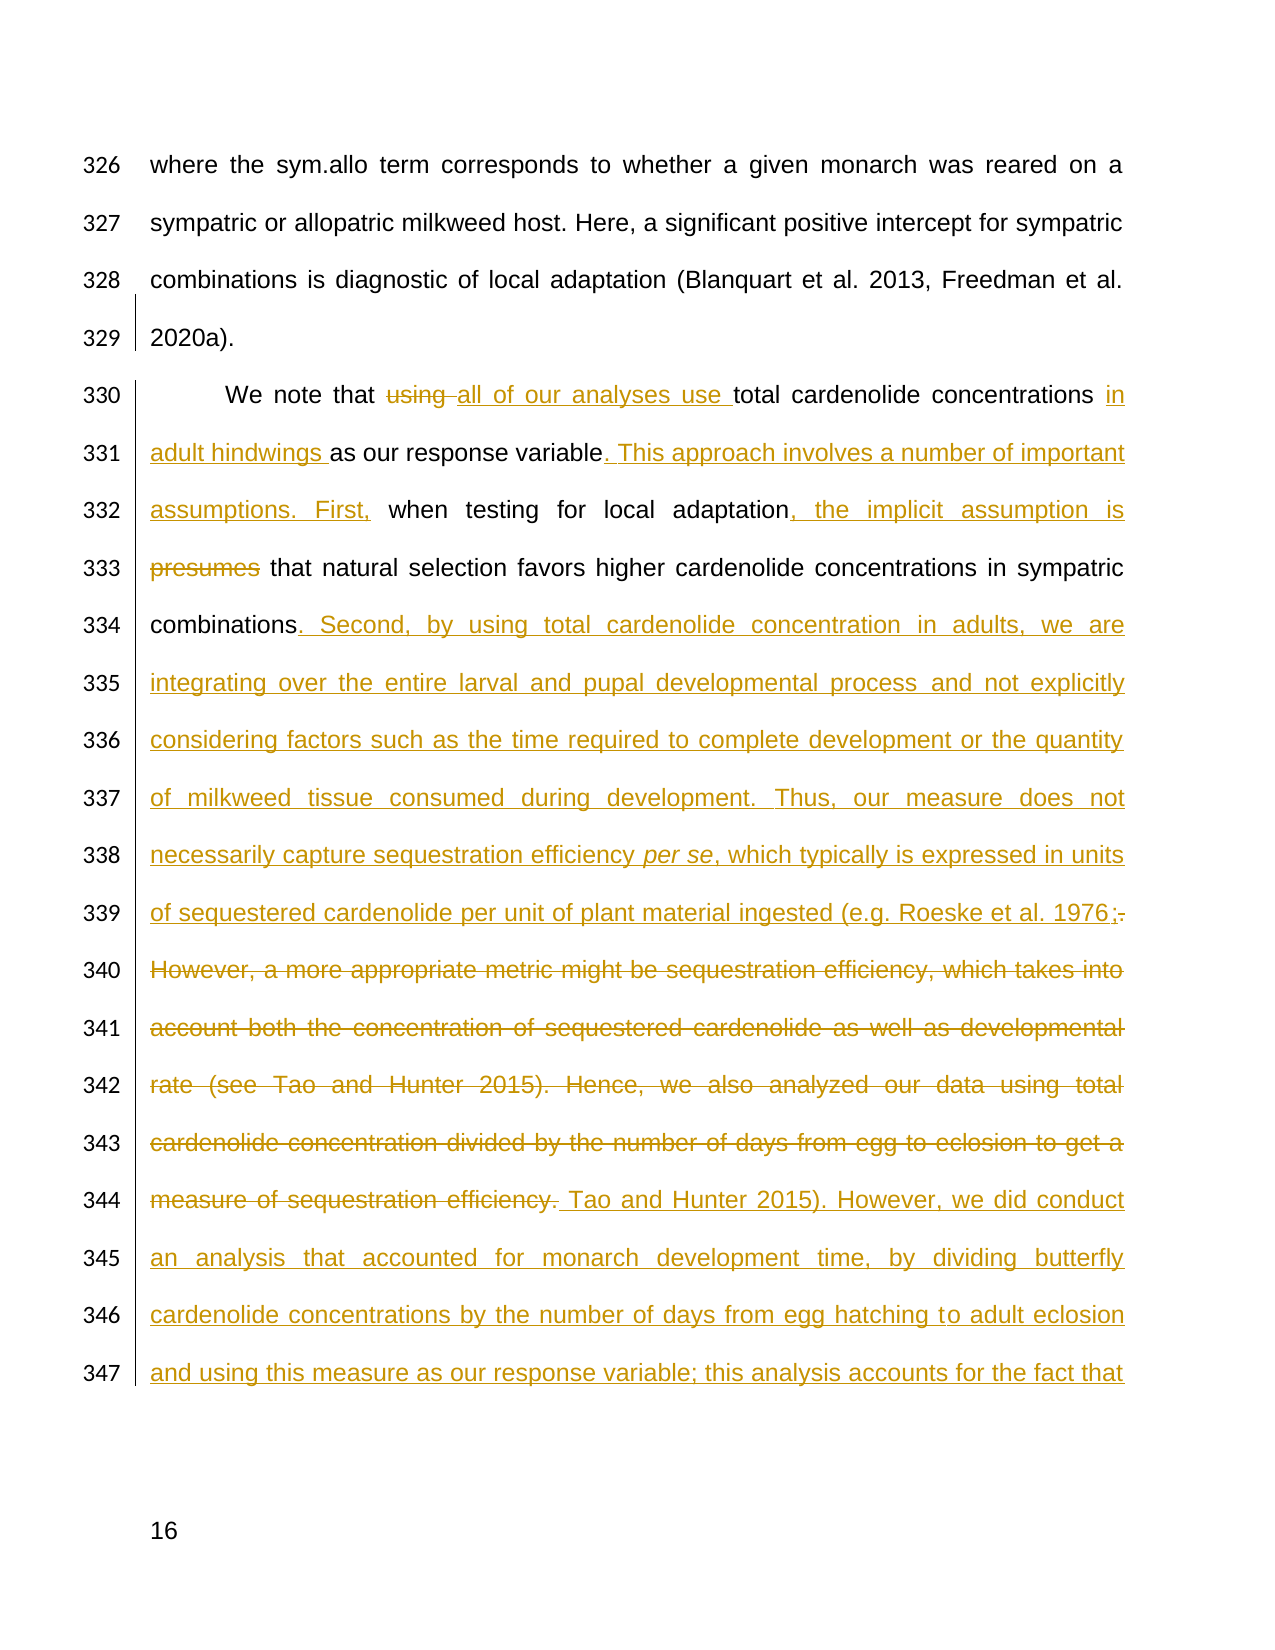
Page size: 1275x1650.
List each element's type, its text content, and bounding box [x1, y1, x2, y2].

text where the sym.allo term corresponds to whether a given monarch was reared on a sympatric or allopatric milkweed host. Here, a significant positive intercept for sympatric combinations is diagnostic of local adaptation (Blanquart et al. 2013, Freedman et al. 2020a). [150, 150, 1125, 351]
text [150, 1269, 1125, 1383]
